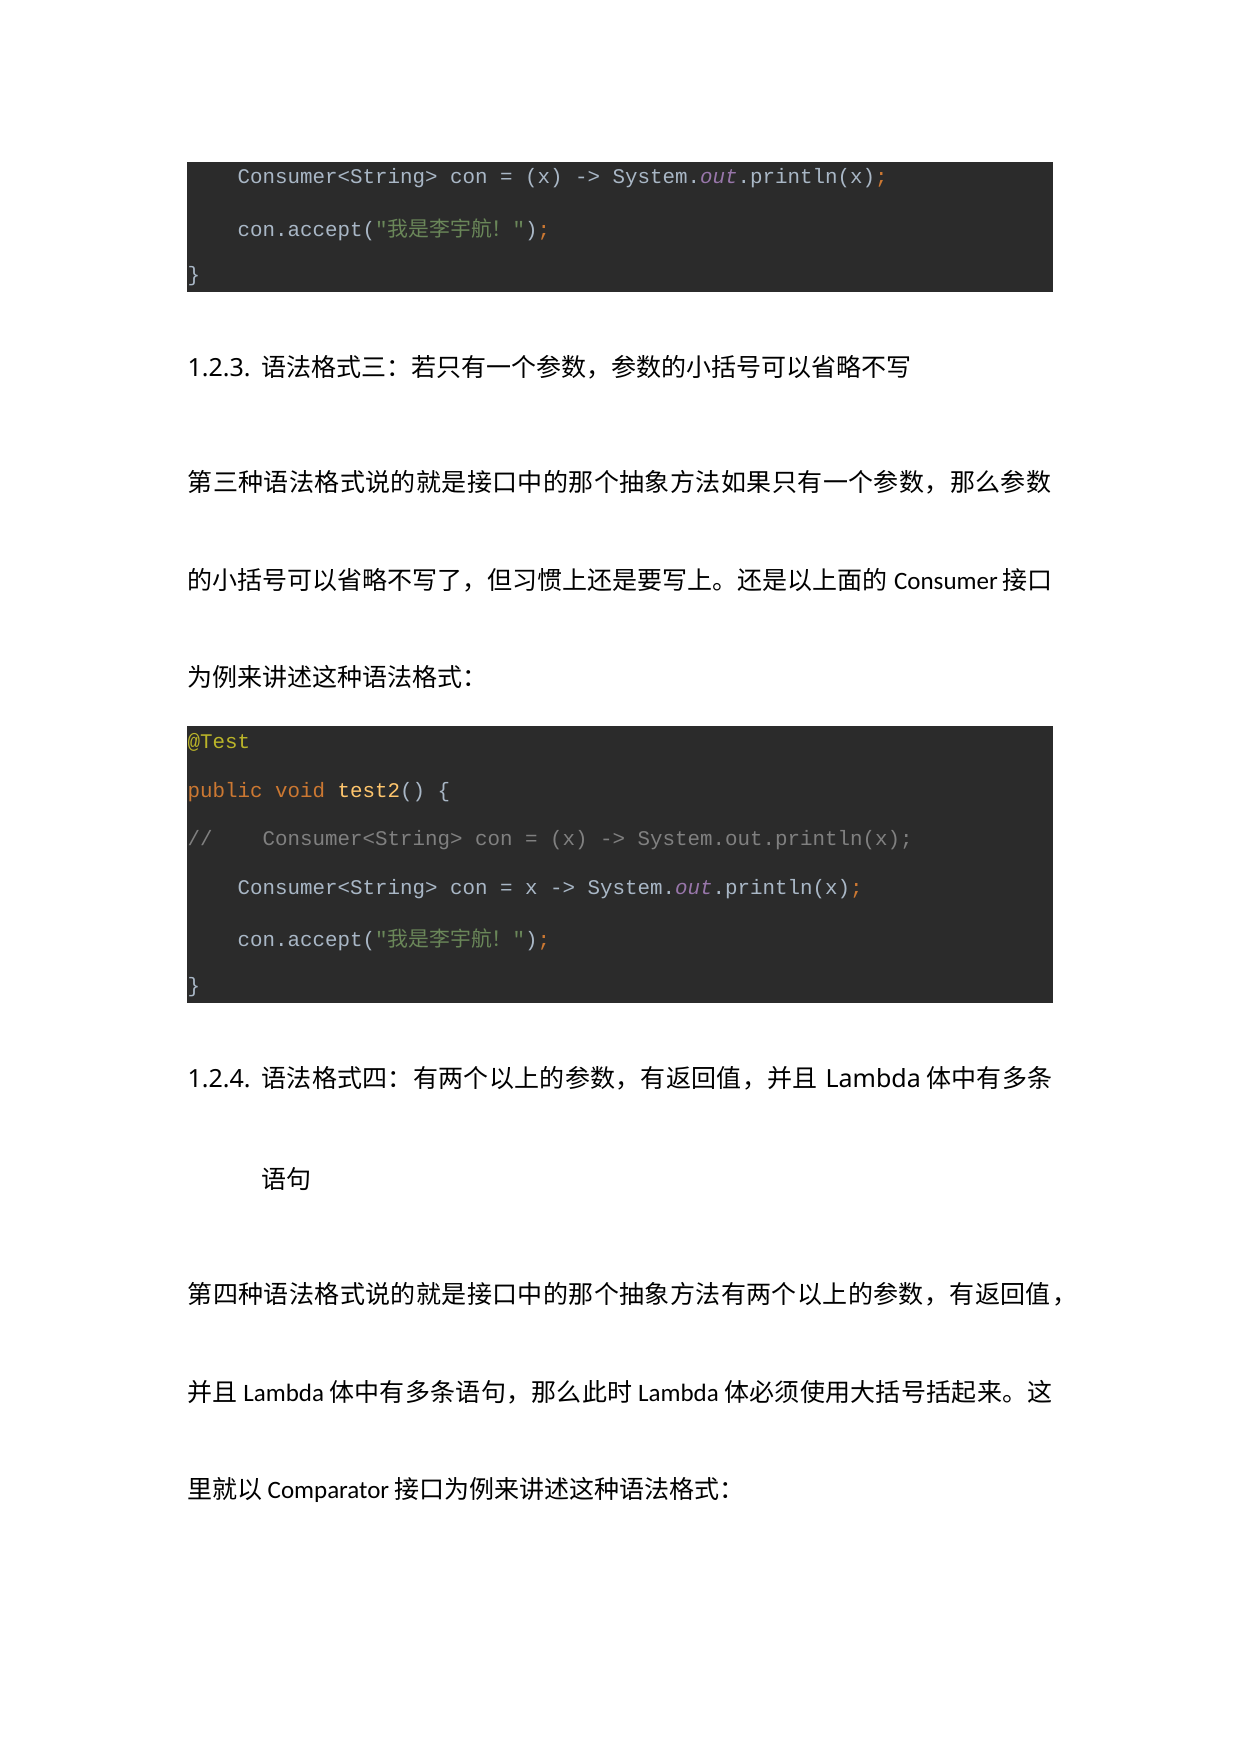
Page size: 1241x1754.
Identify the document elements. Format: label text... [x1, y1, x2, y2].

text 第四种语法格式说的就是接口中的那个抽象方法有两个以上的参数，有返回值，并且Lambda体中有多条语句，那么此时Lambda体必须使用大括号括起来。这里就以Comparator接口为例来讲述这种语法格式： [187, 1260, 1053, 1520]
subtitle 语法格式四：有两个以上的参数，有返回值，并且Lambda体中有多条语句 [187, 1044, 1053, 1210]
text @Test public void test2() { // Consumer<String> con = (x) -> System.out.println(x); Consumer<String> con = x -> System.out.println(x); con.accept("我是李宇航！"); } [187, 726, 1053, 1003]
text 第三种语法格式说的就是接口中的那个抽象方法如果只有一个参数，那么参数的小括号可以省略不写了，但习惯上还是要写上。还是以上面的Consumer接口为例来讲述这种语法格式： [187, 448, 1053, 708]
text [187, 162, 1053, 292]
subtitle 语法格式三：若只有一个参数，参数的小括号可以省略不写 [187, 333, 1053, 398]
